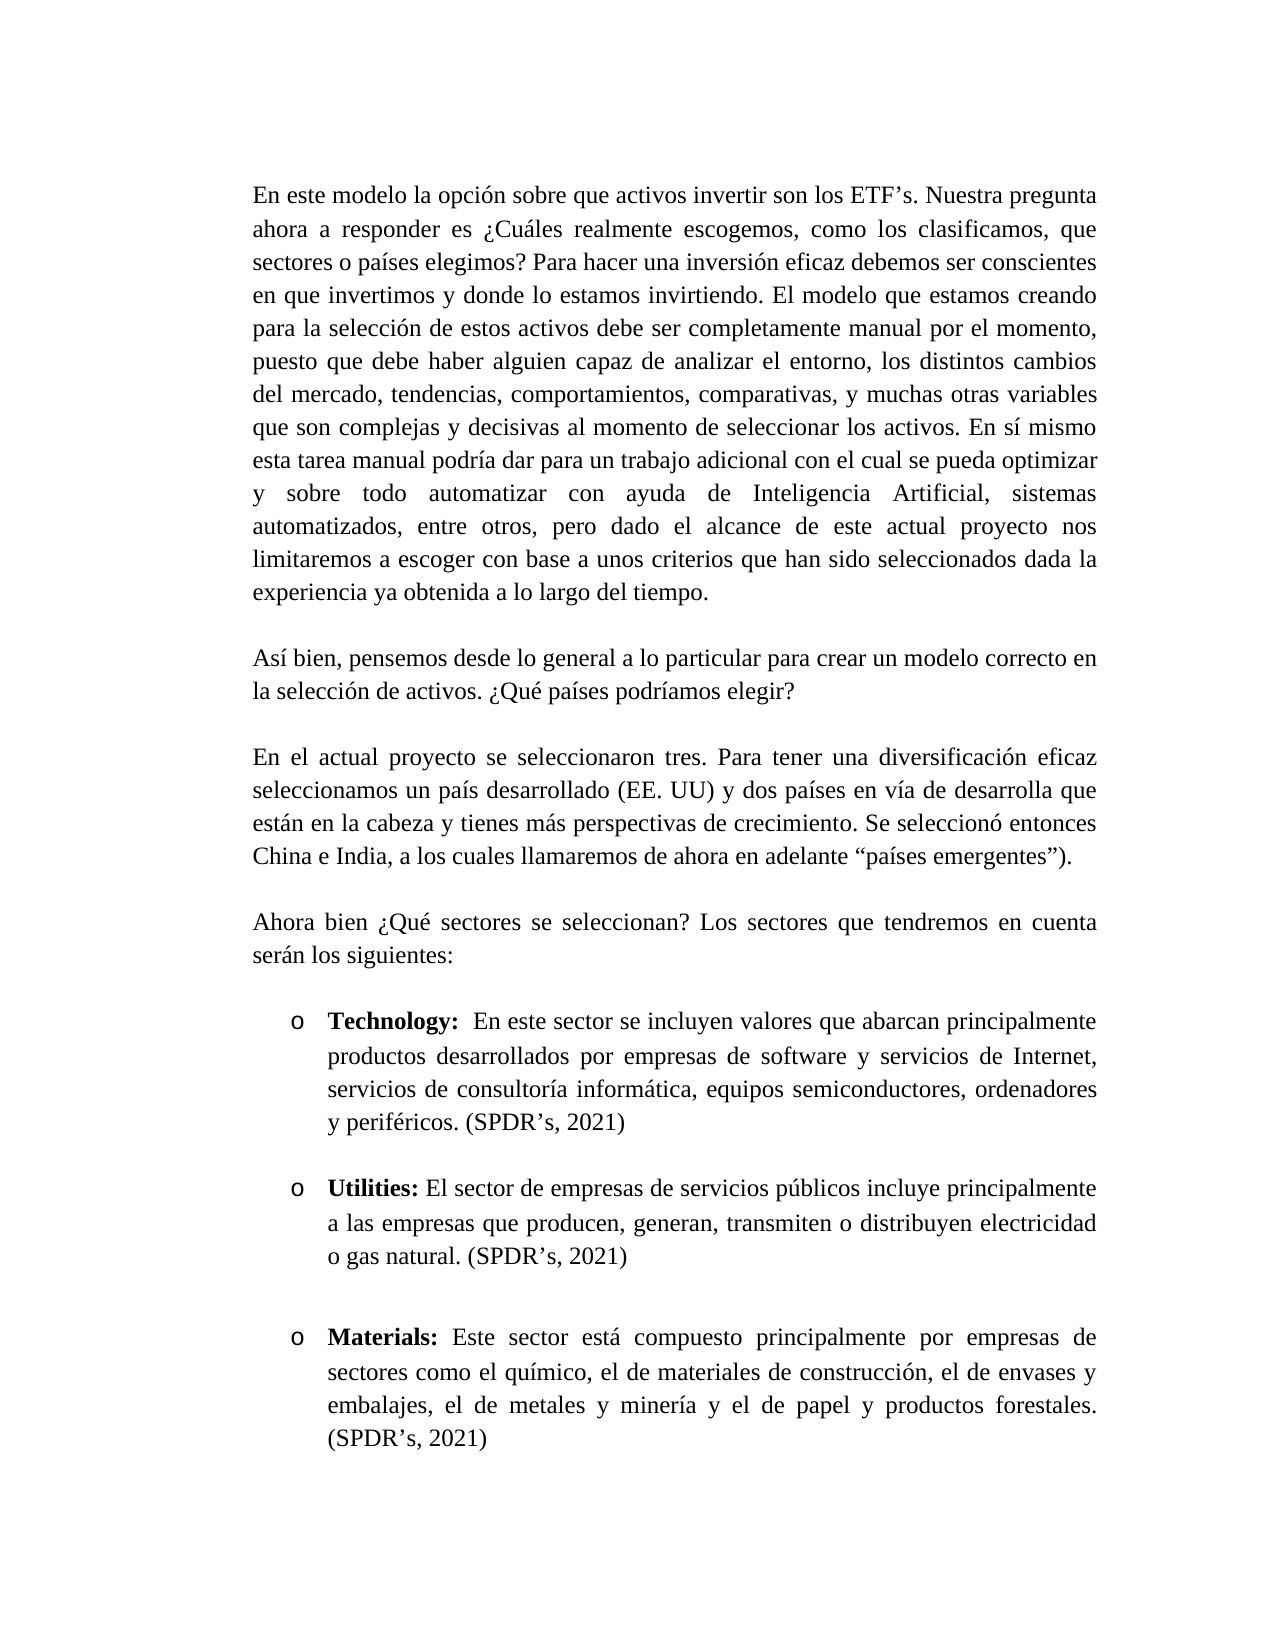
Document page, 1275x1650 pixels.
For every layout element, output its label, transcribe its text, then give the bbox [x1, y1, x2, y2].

list Ahora bien ¿Qué sectores se seleccionan? Los sectores que tendremos en cuenta serán los siguientes: [252, 907, 1098, 969]
list En este modelo la opción sobre que activos invertir son los ETF’s. Nuestra pregunta ahora a responder es ¿Cuáles realmente escogemos, como los clasificamos, que sectores o países elegimos? Para hacer una inversión eficaz debemos ser conscientes en que invertimos y donde lo estamos invirtiendo. El modelo que estamos creando para la selección de estos activos debe ser completamente manual por el momento, puesto que debe haber alguien capaz de analizar el entorno, los distintos cambios del mercado, tendencias, comportamientos, comparativas, y muchas otras variables que son complejas y decisivas al momento de seleccionar los activos. En sí mismo esta tarea manual podría dar para un trabajo adicional con el cual se pueda optimizar y sobre todo automatizar con ayuda de Inteligencia Artificial, sistemas automatizados, entre otros, pero dado el alcance de este actual proyecto nos limitaremos a escoger con base a unos criterios que han sido seleccionados dada la experiencia ya obtenida a lo largo del tiempo. [252, 181, 1098, 606]
list Materials: Este sector está compuesto principalmente por empresas de sectores como el químico, el de materiales de construcción, el de envases y embalajes, el de metales y minería y el de papel y productos forestales. (SPDR’s, 2021) [290, 1322, 1098, 1452]
list En el actual proyecto se seleccionaron tres. Para tener una diversificación eficaz seleccionamos un país desarrollado (EE. UU) y dos países en vía de desarrolla que están en la cabeza y tienes más perspectivas de crecimiento. Se seleccionó entonces China e India, a los cuales llamaremos de ahora en adelante “países emergentes”). [252, 742, 1098, 870]
list Utilities: El sector de empresas de servicios públicos incluye principalmente a las empresas que producen, generan, transmiten o distribuyen electricidad o gas natural. (SPDR’s, 2021) [290, 1173, 1098, 1270]
list Así bien, pensemos desde lo general a lo particular para crear un modelo correcto en la selección de activos. ¿Qué países podríamos elegir? [252, 643, 1098, 705]
list Technology: En este sector se incluyen valores que abarcan principalmente productos desarrollados por empresas de software y servicios de Internet, servicios de consultoría informática, equipos semiconductores, ordenadores y periféricos. (SPDR’s, 2021) [290, 1006, 1098, 1136]
